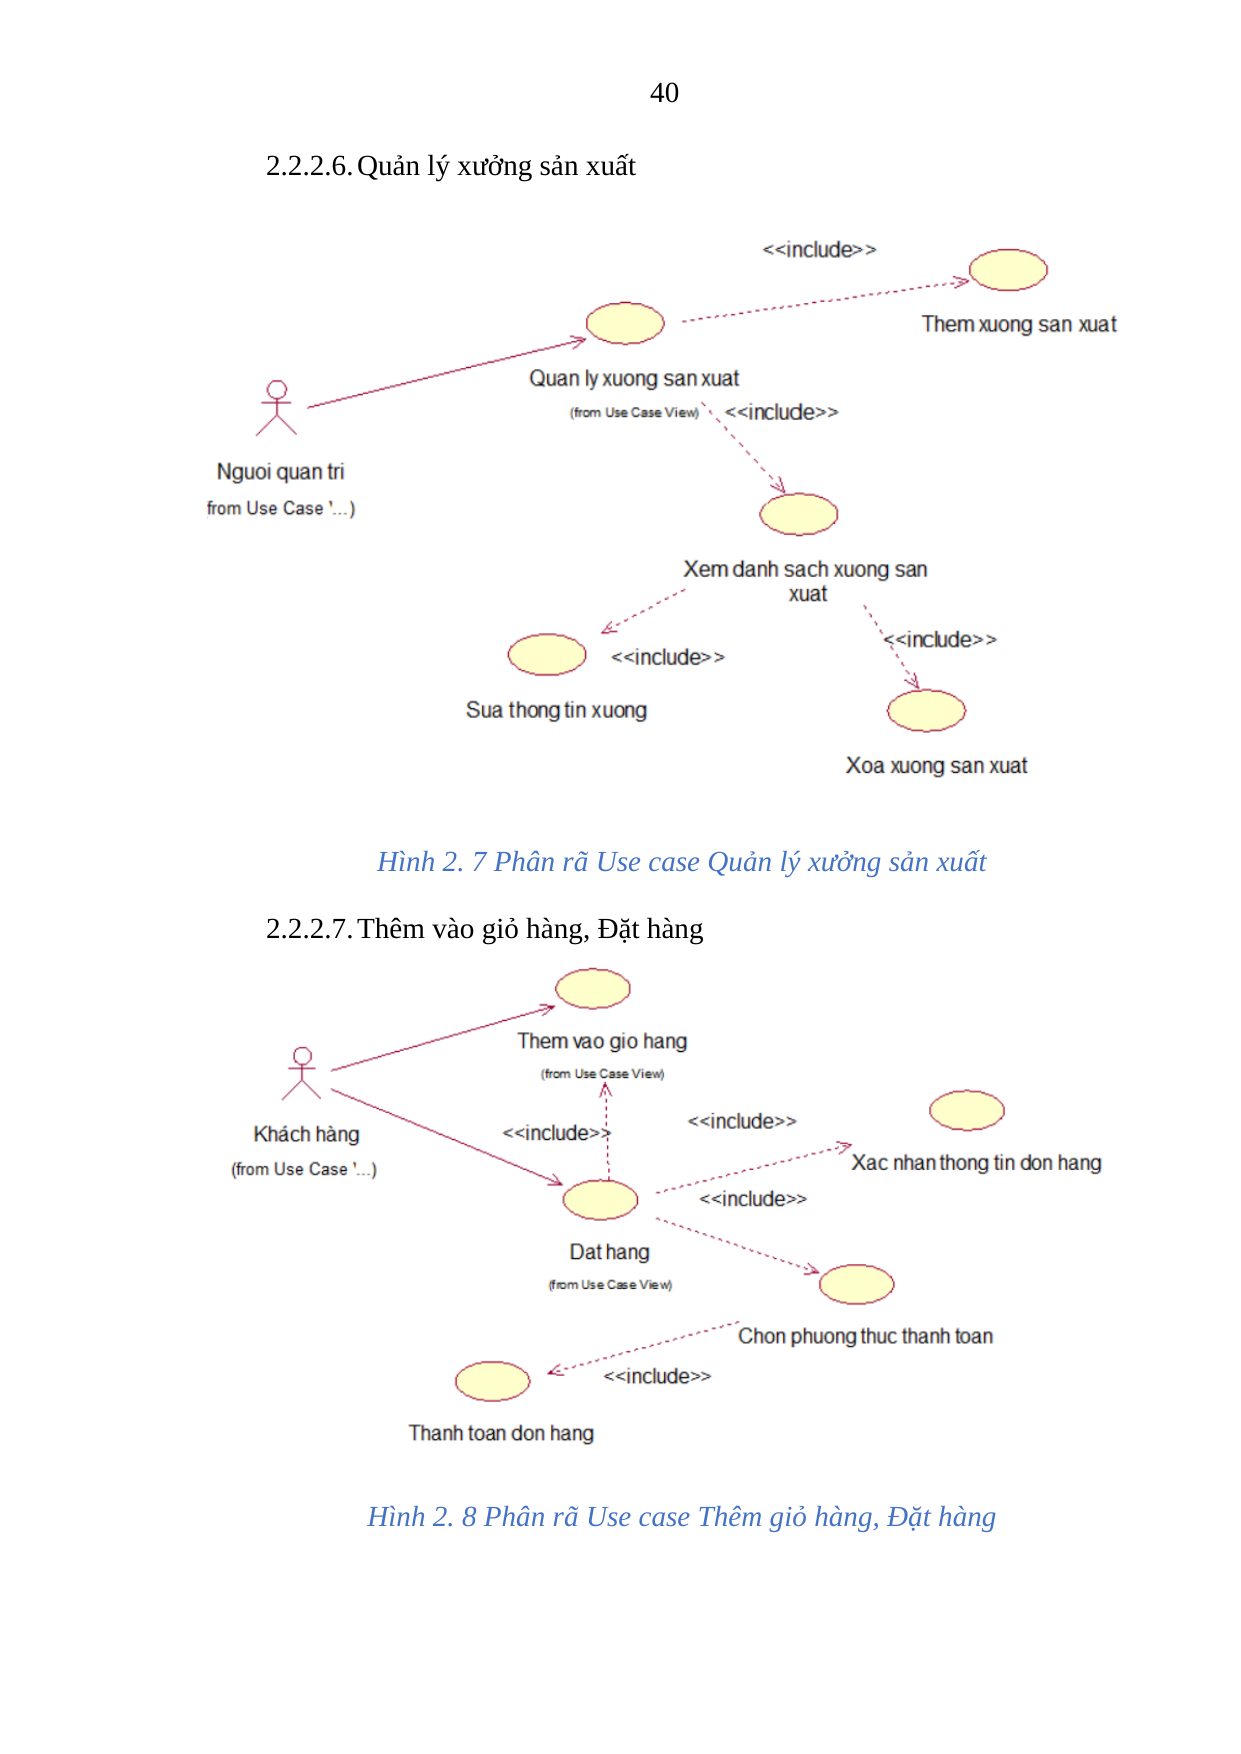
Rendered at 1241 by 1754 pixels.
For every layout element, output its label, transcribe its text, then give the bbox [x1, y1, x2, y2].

list Quản lý xưởng sản xuất [266, 148, 1122, 181]
text Hình 2. 7 Phân rã Use case Quản lý xưởng sản xuất [244, 844, 1122, 878]
text Hình 2. 8 Phân rã Use case Thêm giỏ hàng, Đặt hàng [244, 1499, 1122, 1533]
picture [206, 198, 1123, 812]
list Thêm vào giỏ hàng, Đặt hàng [266, 911, 1122, 944]
picture [206, 961, 1123, 1467]
